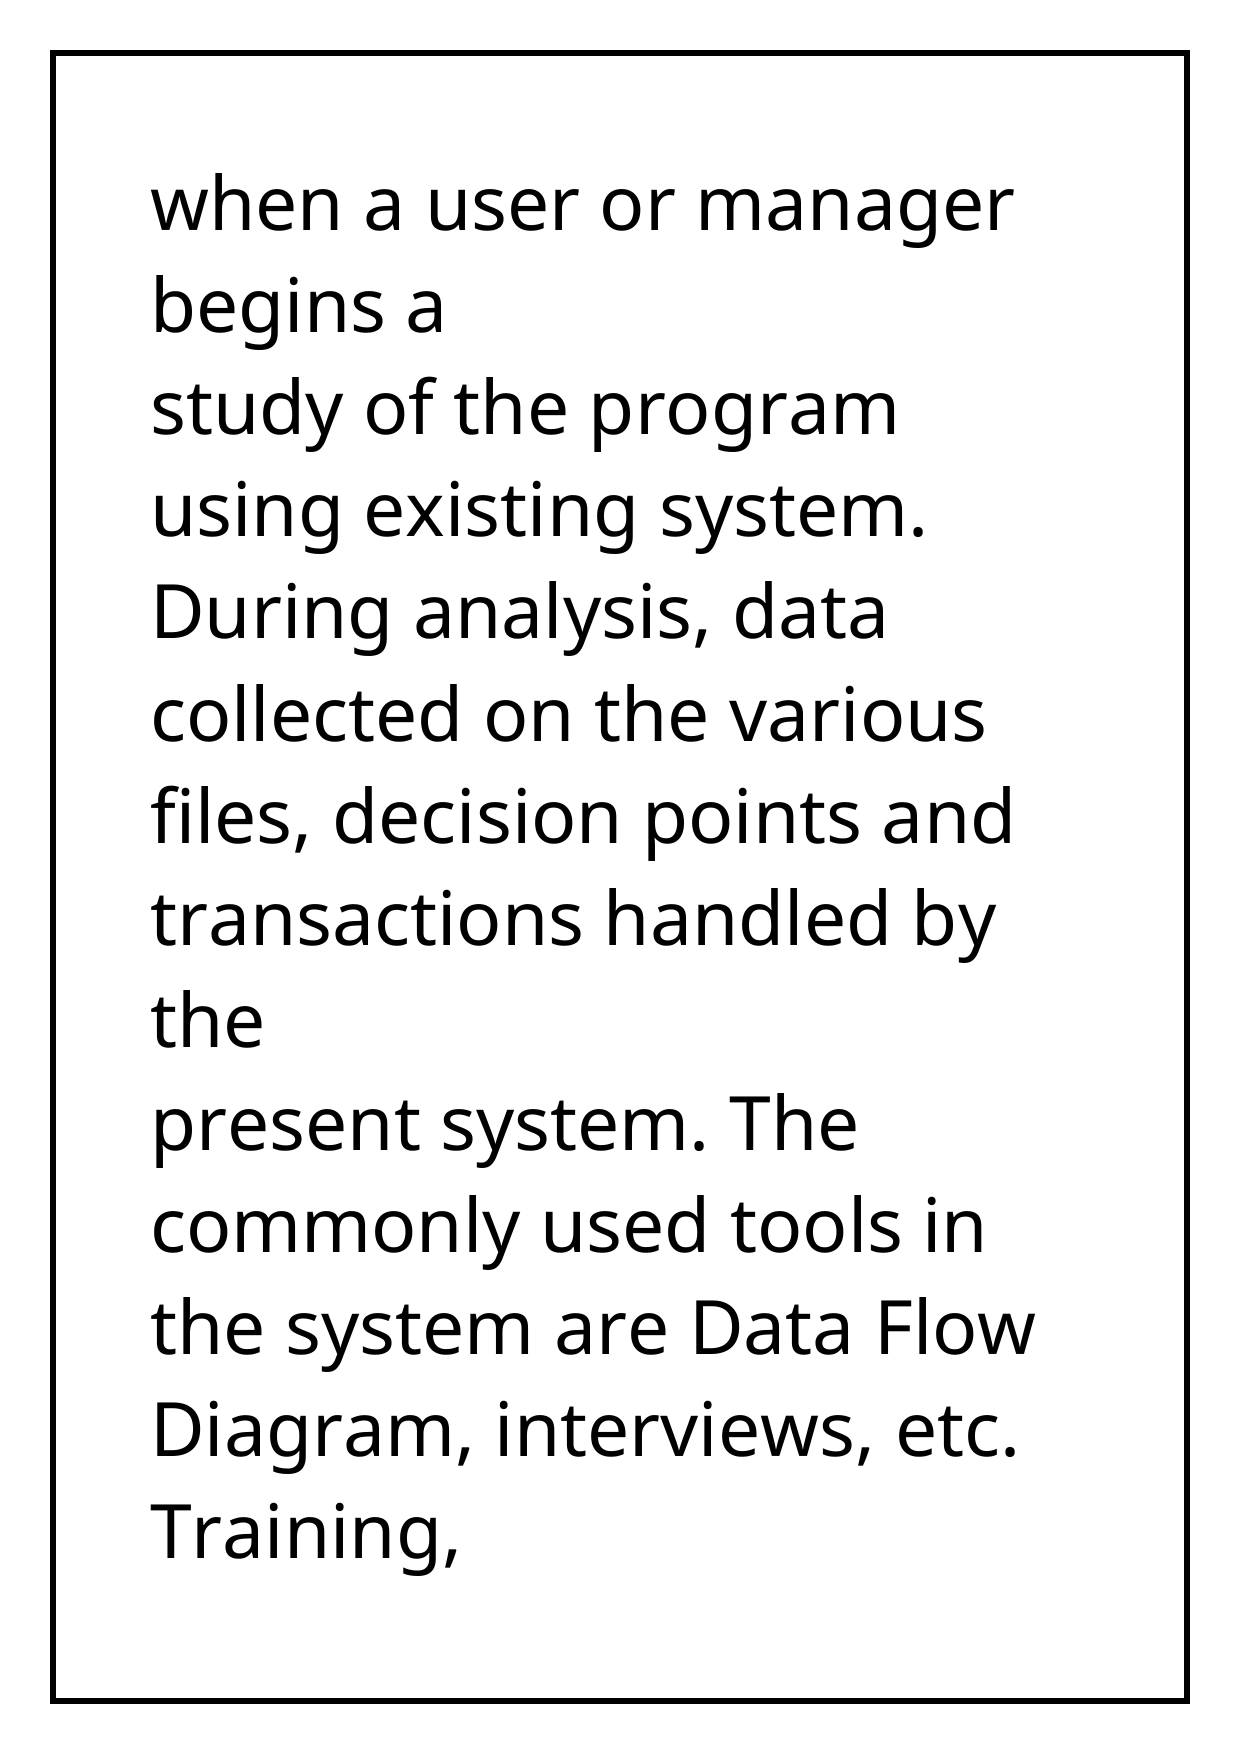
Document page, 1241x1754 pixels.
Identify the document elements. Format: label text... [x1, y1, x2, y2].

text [150, 150, 1090, 354]
text During analysis, data collected on the various files, decision points and transactions handled by the [150, 559, 1090, 1070]
text study of the program using existing system. [150, 354, 1090, 559]
text present system. The commonly used tools in the system are Data Flow Diagram, interviews, etc. Training, [150, 1070, 1090, 1581]
